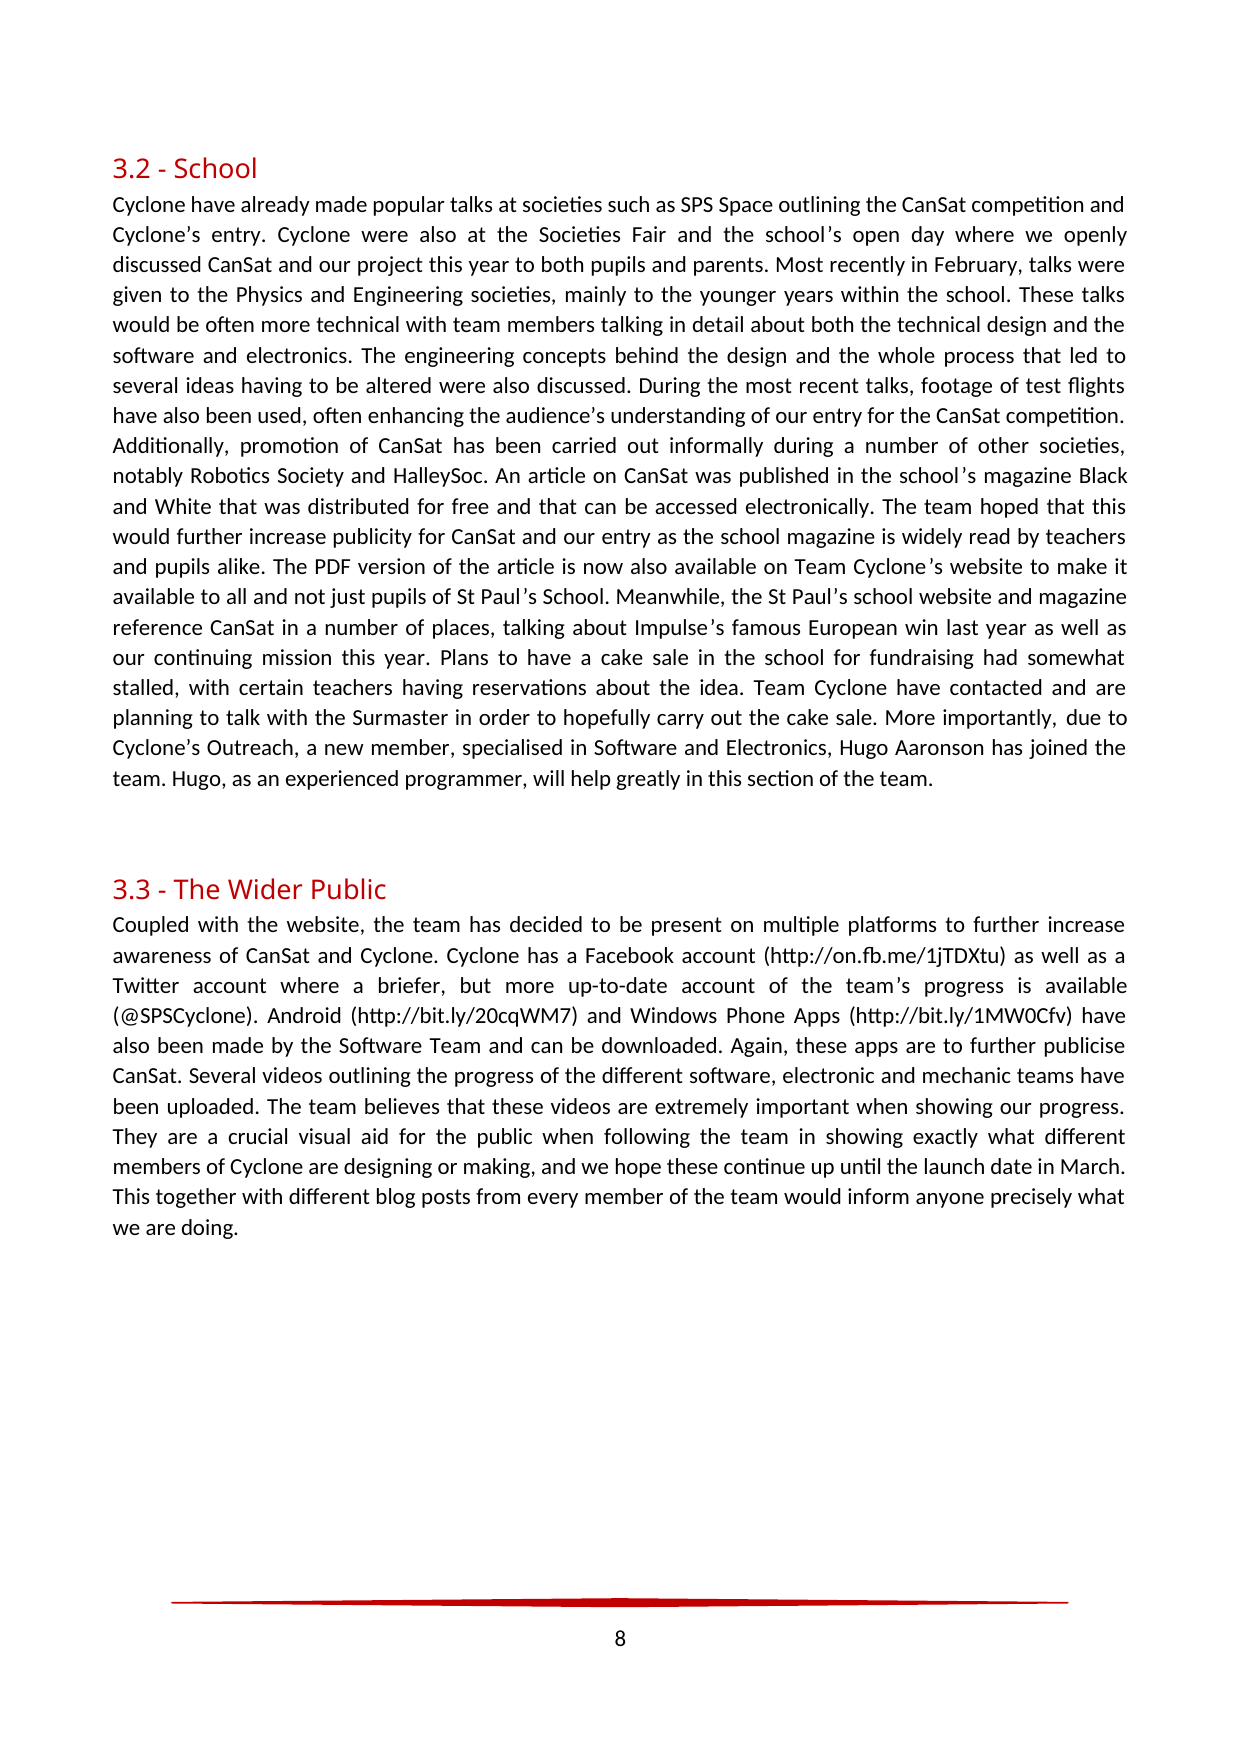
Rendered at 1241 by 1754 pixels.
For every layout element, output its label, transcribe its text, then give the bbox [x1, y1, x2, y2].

text 3.3 - The Wider Public [112, 871, 1128, 908]
text 3.2 - School [112, 150, 1128, 187]
text Coupled with the website, the team has decided to be present on multiple platforms to further increase awareness of CanSat and Cyclone. Cyclone has a Facebook account (http://on.fb.me/1jTDXtu) as well as a Twitter account where a briefer, but more up-to-date account of the team’s progress is available (@SPSCyclone). Android (http://bit.ly/20cqWM7) and Windows Phone Apps (http://bit.ly/1MW0Cfv) have also been made by the Software Team and can be downloaded. Again, these apps are to further publicise CanSat. Several videos outlining the progress of the different software, electronic and mechanic teams have been uploaded. The team believes that these videos are extremely important when showing our progress. They are a crucial visual aid for the public when following the team in showing exactly what different members of Cyclone are designing or making, and we hope these continue up until the launch date in March. This together with different blog posts from every member of the team would inform anyone precisely what we are doing. [112, 911, 1128, 1241]
text Cyclone have already made popular talks at societies such as SPS Space outlining the CanSat competition and Cyclone’s entry. Cyclone were also at the Societies Fair and the school’s open day where we openly discussed CanSat and our project this year to both pupils and parents. Most recently in February, talks were given to the Physics and Engineering societies, mainly to the younger years within the school. These talks would be often more technical with team members talking in detail about both the technical design and the software and electronics. The engineering concepts behind the design and the whole process that led to several ideas having to be altered were also discussed. During the most recent talks, footage of test flights have also been used, often enhancing the audience’s understanding of our entry for the CanSat competition. Additionally, promotion of CanSat has been carried out informally during a number of other societies, notably Robotics Society and HalleySoc. An article on CanSat was published in the school’s magazine Black and White that was distributed for free and that can be accessed electronically. The team hoped that this would further increase publicity for CanSat and our entry as the school magazine is widely read by teachers and pupils alike. The PDF version of the article is now also available on Team Cyclone’s website to make it available to all and not just pupils of St Paul’s School. Meanwhile, the St Paul’s school website and magazine reference CanSat in a number of places, talking about Impulse’s famous European win last year as well as our continuing mission this year. Plans to have a cake sale in the school for fundraising had somewhat stalled, with certain teachers having reservations about the idea. Team Cyclone have contacted and are planning to talk with the Surmaster in order to hopefully carry out the cake sale. More importantly, due to Cyclone’s Outreach, a new member, specialised in Software and Electronics, Hugo Aaronson has joined the team. Hugo, as an experienced programmer, will help greatly in this section of the team. [112, 190, 1128, 792]
